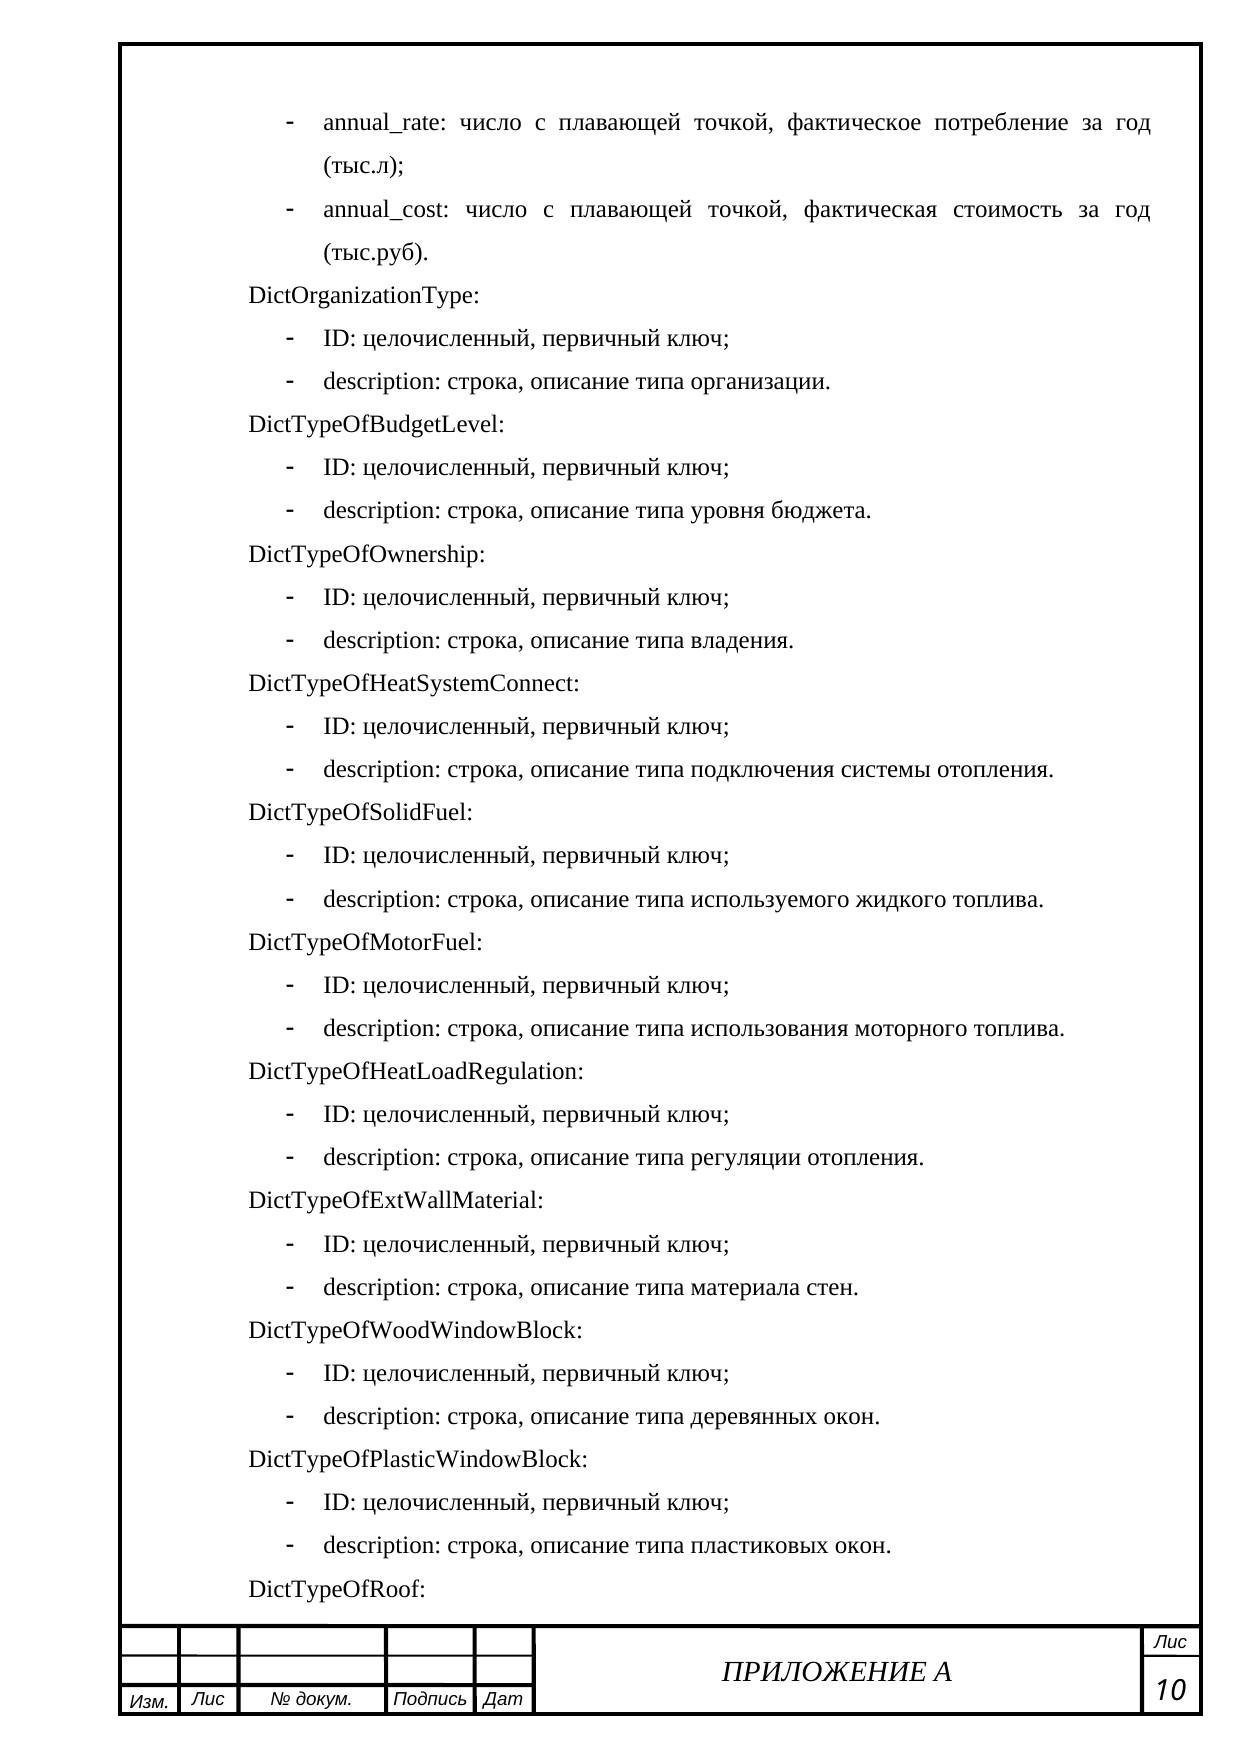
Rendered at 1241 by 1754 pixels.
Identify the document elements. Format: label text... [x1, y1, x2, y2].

list description: строка, описание типа организации. [286, 366, 1152, 395]
text DictTypeOfBudgetLevel: [177, 409, 1152, 438]
list ID: целочисленный, первичный ключ; [286, 582, 1152, 611]
list description: строка, описание типа владения. [286, 625, 1152, 654]
list description: строка, описание типа пластиковых окон. [286, 1531, 1152, 1559]
list description: строка, описание типа деревянных окон. [286, 1401, 1152, 1430]
text DictTypeOfHeatSystemConnect: [177, 668, 1152, 697]
list ID: целочисленный, первичный ключ; [286, 1358, 1152, 1387]
text DictTypeOfHeatLoadRegulation: [177, 1056, 1152, 1085]
text DictTypeOfWoodWindowBlock: [177, 1315, 1152, 1344]
text DictTypeOfSolidFuel: [177, 797, 1152, 826]
text DictOrganizationType: [177, 280, 1152, 309]
list description: строка, описание типа материала стен. [286, 1272, 1152, 1301]
list description: строка, описание типа использования моторного топлива. [286, 1013, 1152, 1042]
list annual_cost: число с плавающей точкой, фактическая стоимость за год (тыс.руб). [286, 194, 1152, 266]
list ID: целочисленный, первичный ключ; [286, 1099, 1152, 1128]
list description: строка, описание типа уровня бюджета. [286, 496, 1152, 524]
list ID: целочисленный, первичный ключ; [286, 1487, 1152, 1516]
list ID: целочисленный, первичный ключ; [286, 452, 1152, 481]
list description: строка, описание типа подключения системы отопления. [286, 754, 1152, 783]
list description: строка, описание типа используемого жидкого топлива. [286, 884, 1152, 912]
list ID: целочисленный, первичный ключ; [286, 711, 1152, 740]
text DictTypeOfMotorFuel: [177, 927, 1152, 956]
text DictTypeOfPlasticWindowBlock: [177, 1444, 1152, 1473]
list ID: целочисленный, первичный ключ; [286, 323, 1152, 352]
text DictTypeOfRoof: [177, 1574, 1152, 1602]
list ID: целочисленный, первичный ключ; [286, 841, 1152, 869]
list ID: целочисленный, первичный ключ; [286, 970, 1152, 999]
list description: строка, описание типа регуляции отопления. [286, 1142, 1152, 1171]
text DictTypeOfOwnership: [177, 539, 1152, 567]
list annual_rate: число с плавающей точкой, фактическое потребление за год (тыс.л); [286, 107, 1152, 179]
list ID: целочисленный, первичный ключ; [286, 1229, 1152, 1257]
text DictTypeOfExtWallMaterial: [177, 1186, 1152, 1214]
